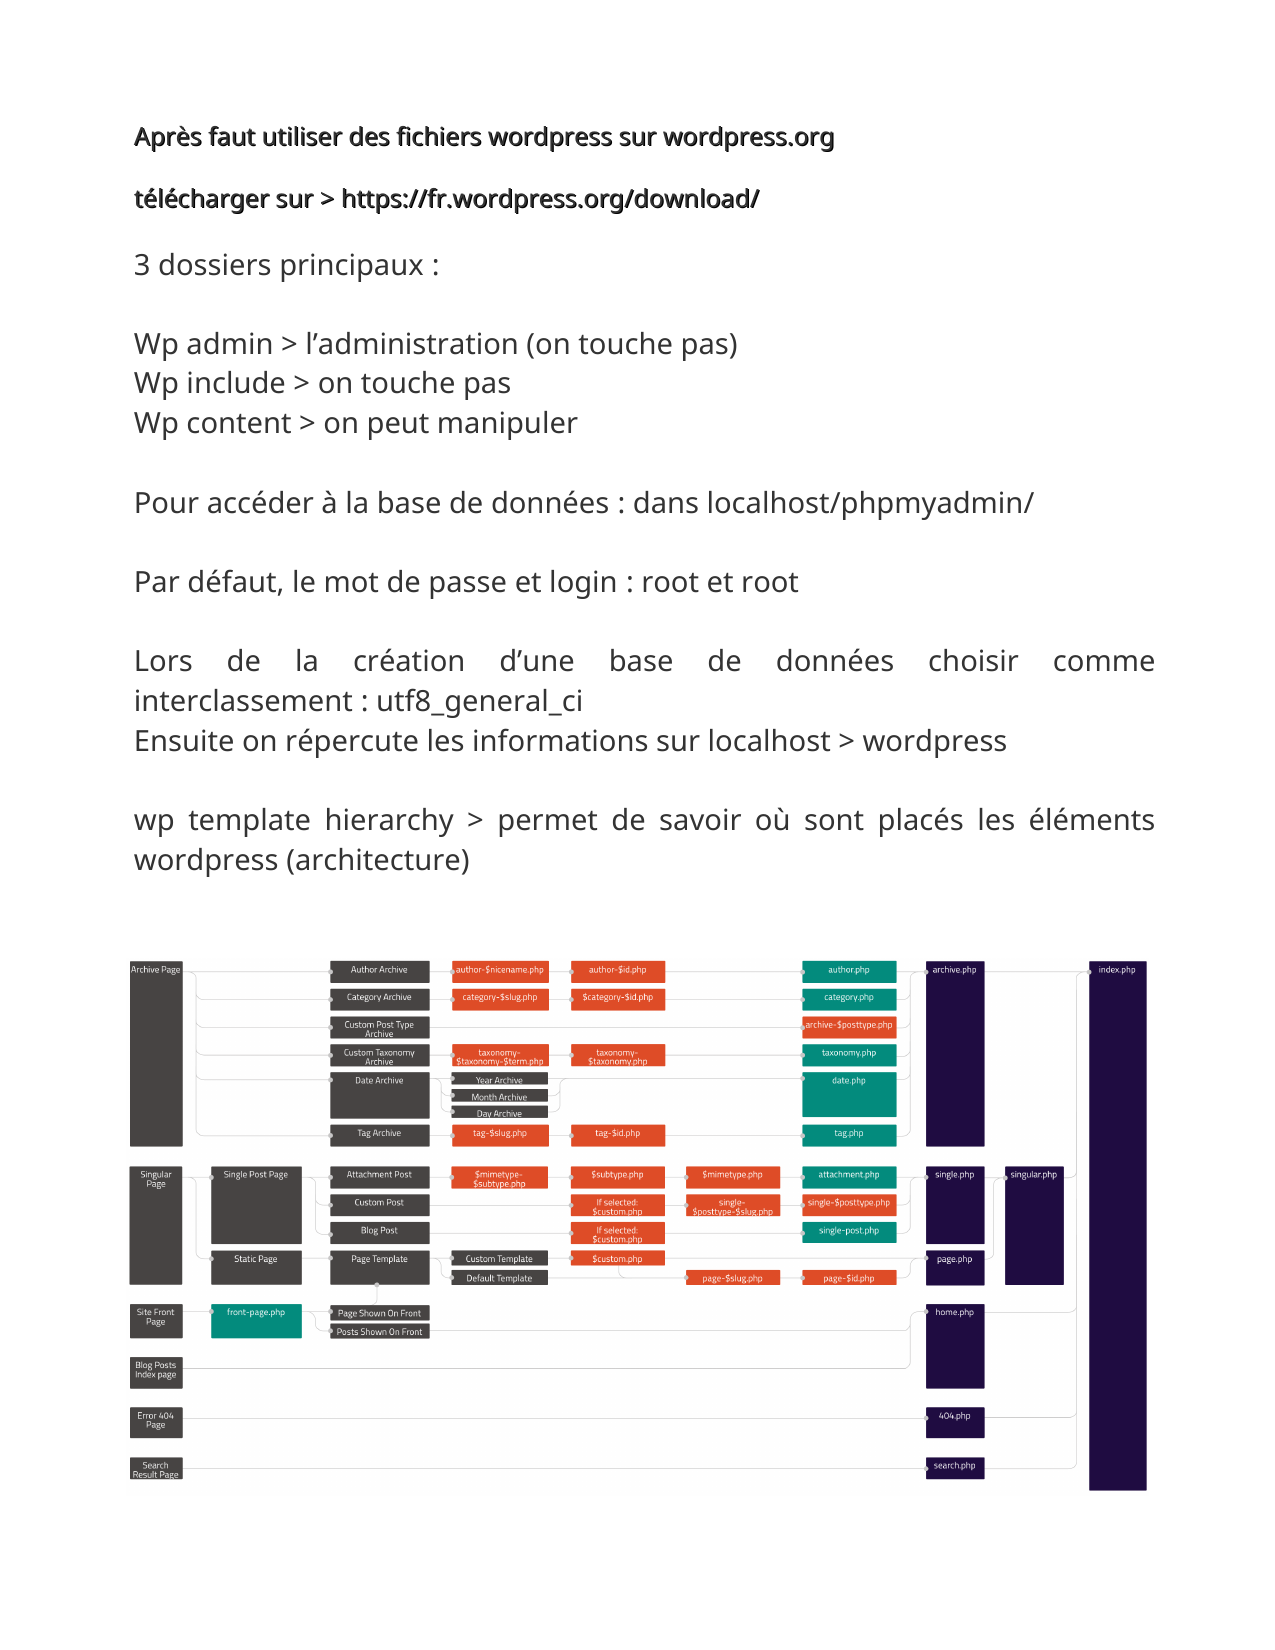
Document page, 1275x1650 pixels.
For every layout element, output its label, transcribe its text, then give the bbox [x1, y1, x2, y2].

text Ensuite on répercute les informations sur localhost > wordpress [134, 720, 1157, 760]
text Wp include > on touche pas [134, 363, 1157, 402]
text Wp admin > l’administration (on touche pas) [134, 323, 1157, 363]
text wp template hierarchy > permet de savoir où sont placés les éléments wordpress (architecture) [134, 799, 1157, 879]
text Par défaut, le mot de passe et login : root et root [134, 561, 1157, 601]
text Wp content > on peut manipuler [134, 402, 1157, 442]
text Pour accéder à la base de données : dans localhost/phpmyadmin/ [134, 482, 1157, 522]
text Lors de la création d’une base de données choisir comme interclassement : utf8_general_ci [134, 641, 1157, 720]
text télécharger sur > https://fr.wordpress.org/download/ [134, 181, 1157, 215]
text 3 dossiers principaux : [134, 244, 1157, 283]
text Après faut utiliser des fichiers wordpress sur wordpress.org [134, 118, 1157, 152]
picture [126, 958, 1149, 1496]
